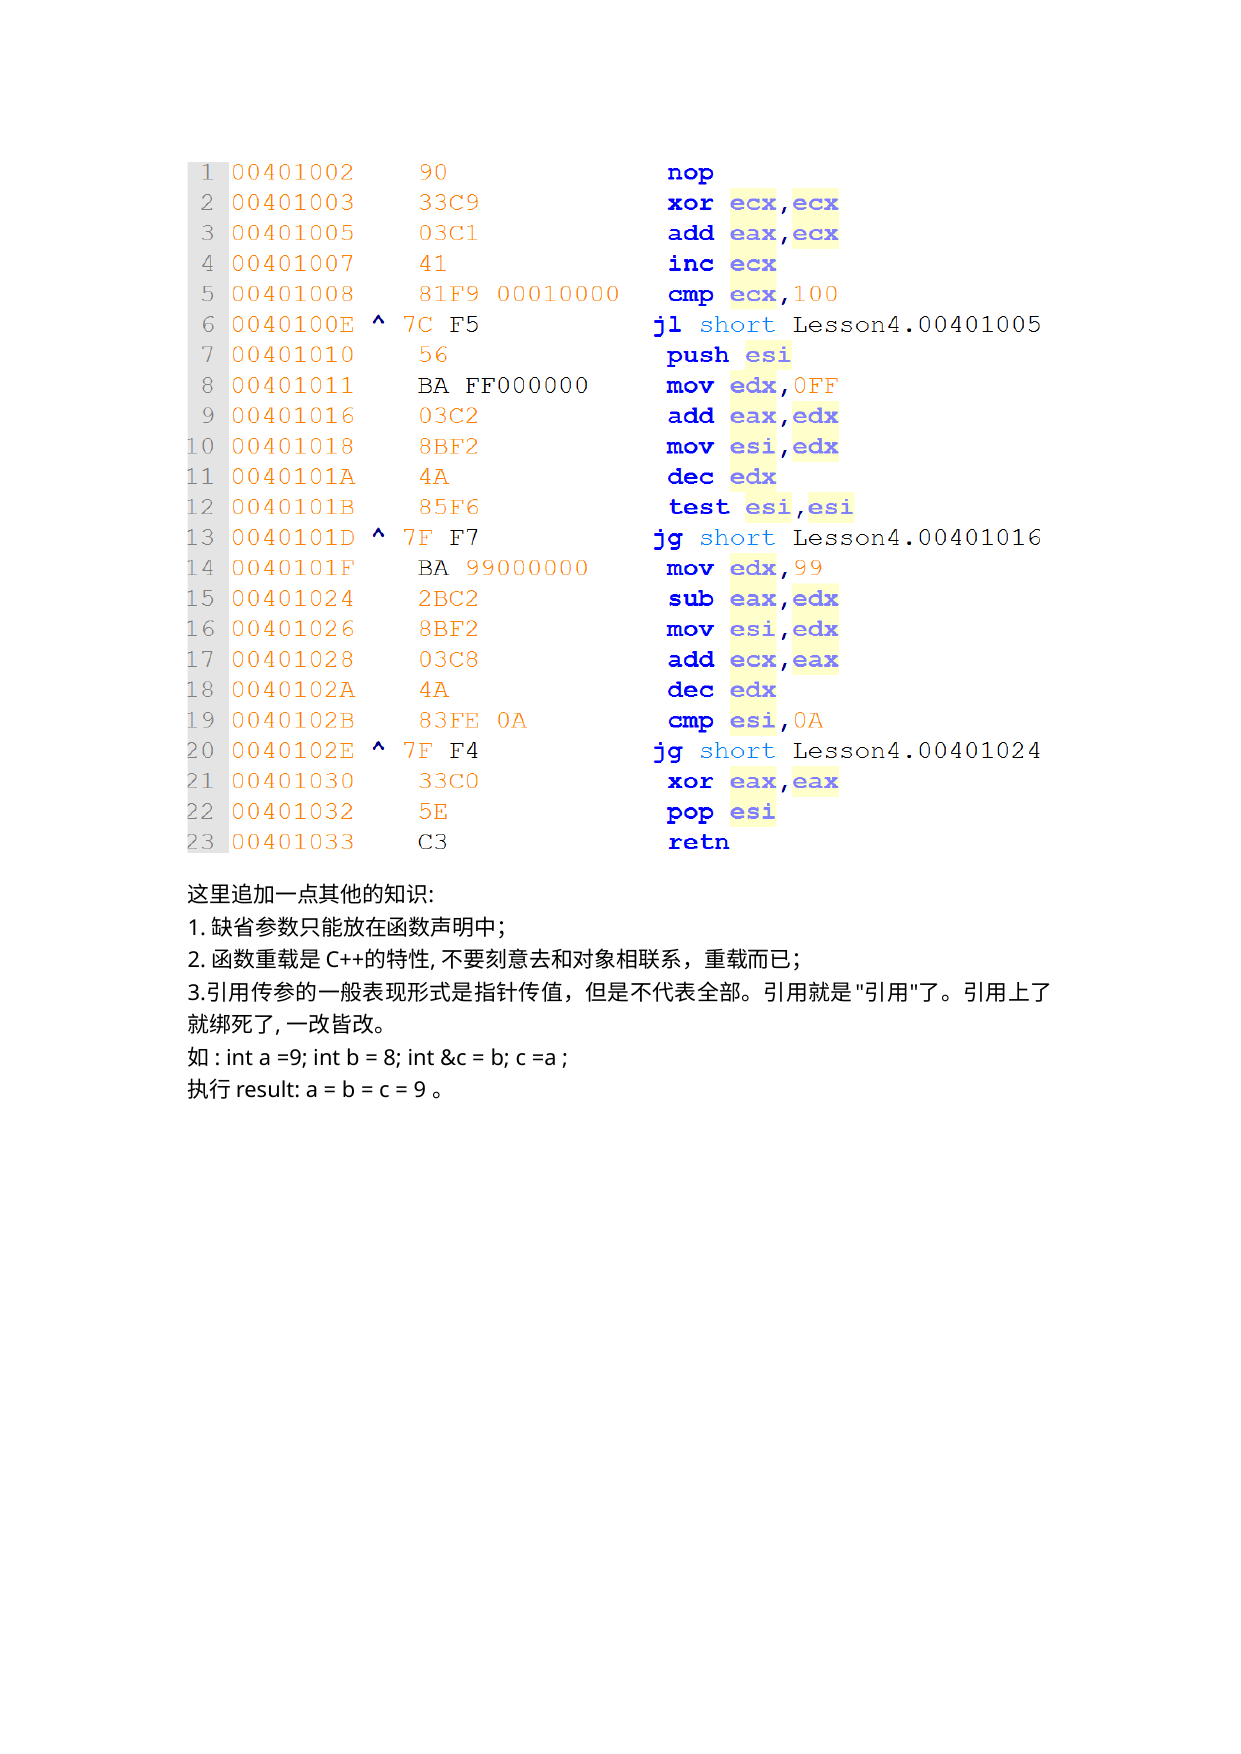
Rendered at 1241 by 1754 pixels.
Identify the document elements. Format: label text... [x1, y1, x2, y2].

text 这里追加一点其他的知识: [187, 877, 1053, 909]
text 如 : int a =9; int b = 8; int &c = b; c =a ; [187, 1039, 1053, 1072]
text 2. 函数重载是C++的特性, 不要刻意去和对象相联系，重载而已； [187, 942, 1053, 974]
text 3.引用传参的一般表现形式是指针传值，但是不代表全部。引用就是"引用"了。引用上了就绑死了, 一改皆改。 [187, 974, 1053, 1039]
text 执行result: a = b = c = 9 。 [187, 1072, 1053, 1104]
text 1. 缺省参数只能放在函数声明中； [187, 909, 1053, 942]
picture [187, 162, 1053, 853]
